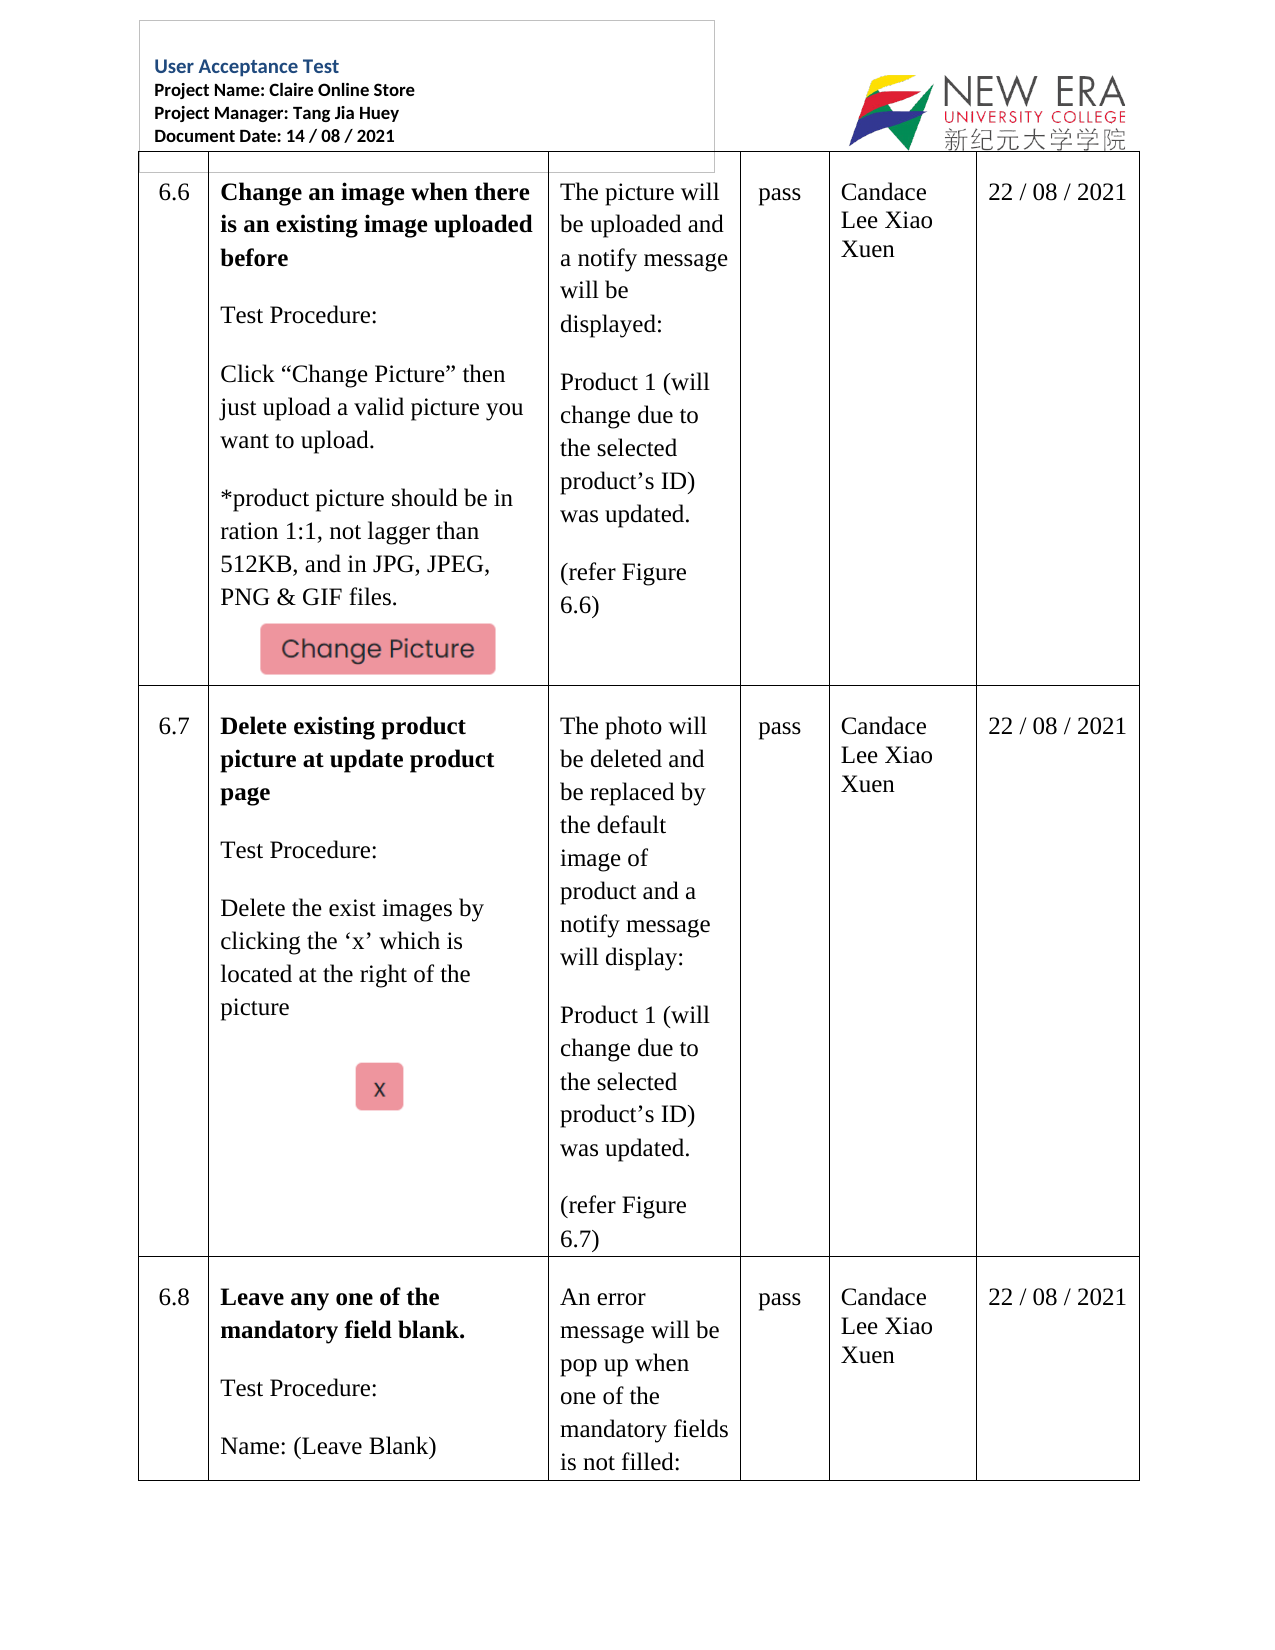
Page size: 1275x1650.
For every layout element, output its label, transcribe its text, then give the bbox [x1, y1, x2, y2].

table_cell 22 / 08 / 2021 [977, 686, 1139, 1256]
table_cell 6.6 [139, 152, 208, 685]
picture [251, 614, 506, 682]
table_cell Change an image when there is an existing image uploaded before Test Procedure: Click “Change Picture” then just upload a valid picture you want to upload. *product picture should be in ration 1:1, not lagger than 512KB, and in JPG, JPEG, PNG & GIF files. [209, 152, 548, 685]
table_cell 22 / 08 / 2021 [977, 1257, 1139, 1480]
table_cell pass [741, 686, 829, 1256]
table_cell 22 / 08 / 2021 [977, 152, 1139, 685]
table_cell Candace Lee Xiao Xuen [830, 152, 976, 685]
picture [848, 75, 1125, 151]
table_cell 6.7 [139, 686, 208, 1256]
table_cell Candace Lee Xiao Xuen [830, 1257, 976, 1480]
table_cell The picture will be uploaded and a notify message will be displayed: Product 1 (will change due to the selected product’s ID) was updated. (refer Figure 6.6) [549, 152, 740, 685]
table_cell 6.8 [139, 1257, 208, 1480]
picture [343, 1050, 414, 1121]
table_cell pass [741, 1257, 829, 1480]
table_cell Delete existing product picture at update product page Test Procedure: Delete the exist images by clicking the ‘x’ which is located at the right of the picture [209, 686, 548, 1256]
table_cell Candace Lee Xiao Xuen [830, 686, 976, 1256]
table_cell pass [741, 152, 829, 685]
table_cell The photo will be deleted and be replaced by the default image of product and a notify message will display: Product 1 (will change due to the selected product’s ID) was updated. (refer Figure 6.7) [549, 686, 740, 1256]
